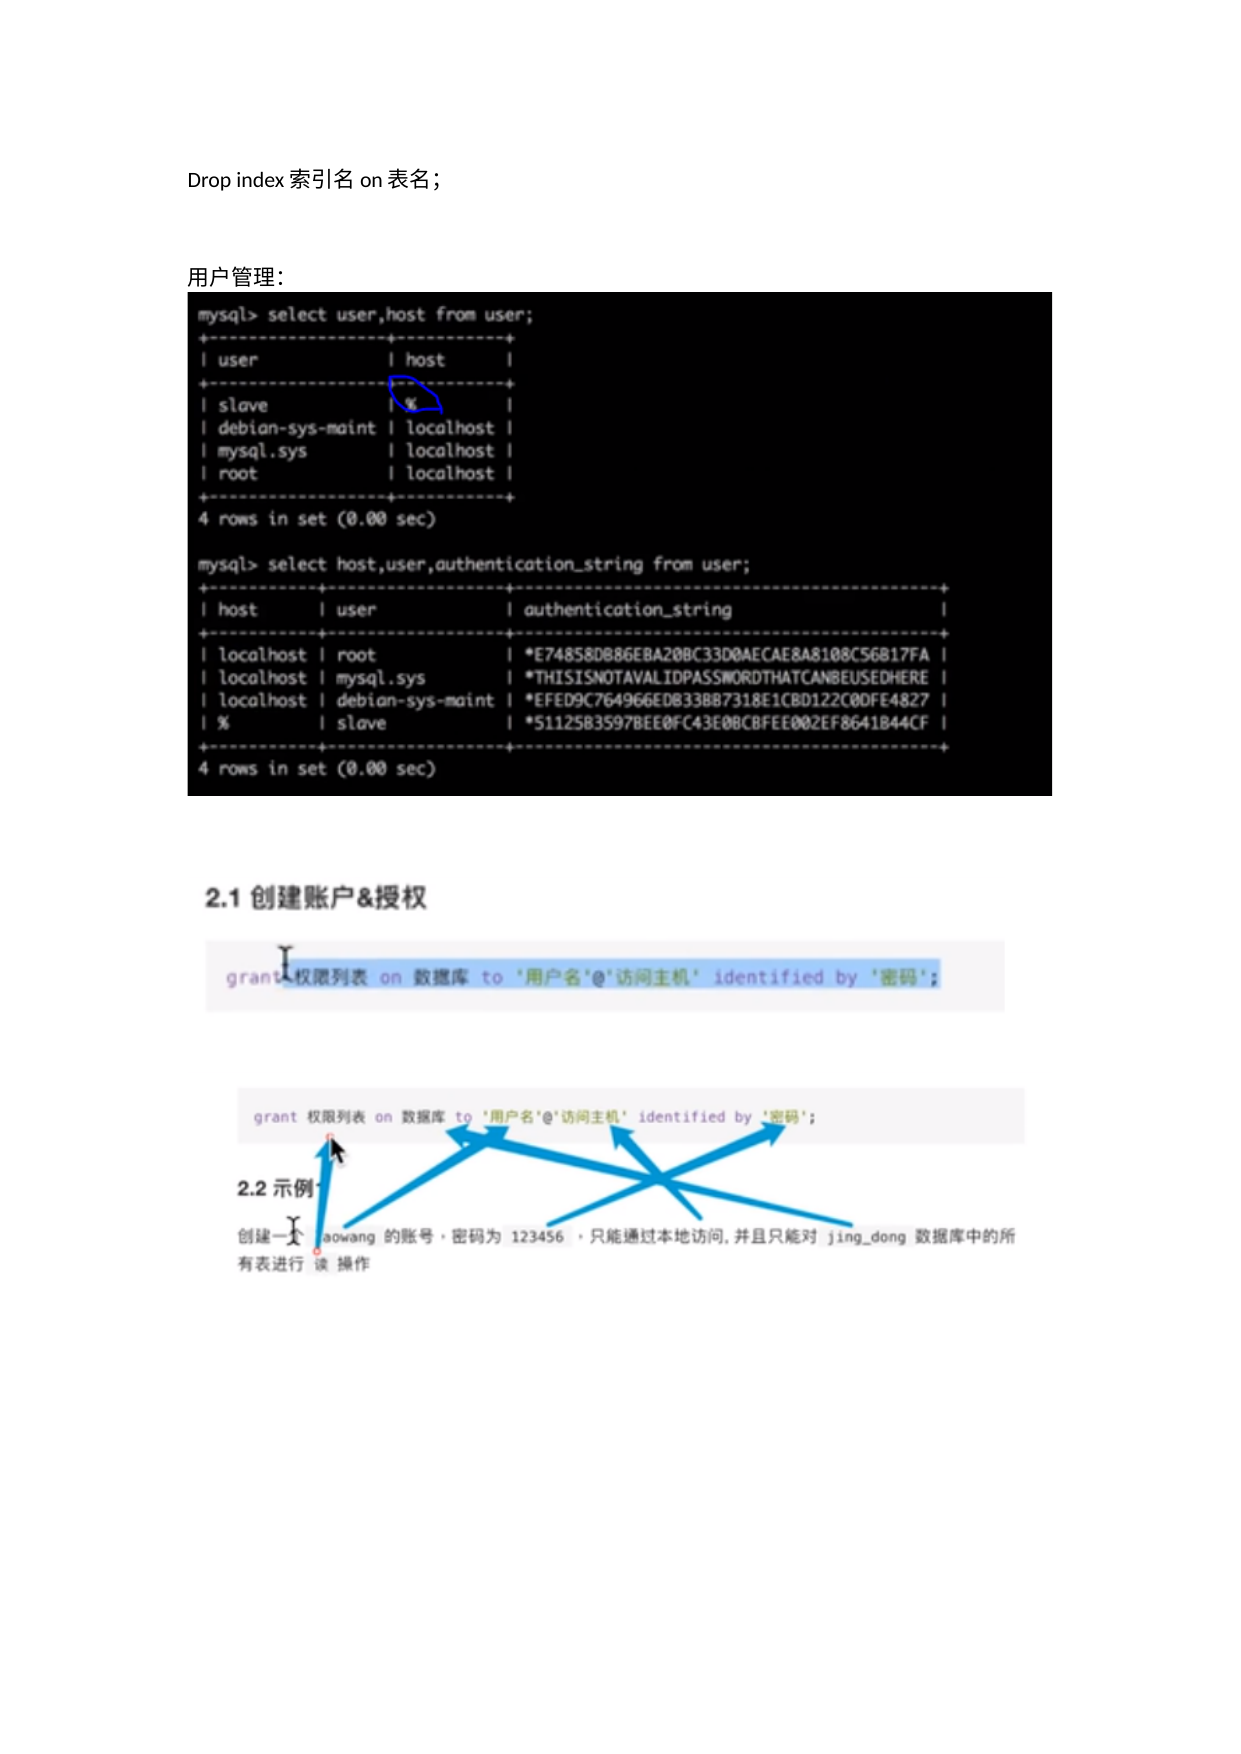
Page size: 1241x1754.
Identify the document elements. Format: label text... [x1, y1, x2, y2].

picture [187, 292, 1053, 796]
picture [187, 877, 1005, 1021]
picture [187, 1072, 1052, 1300]
list 用户管理： [187, 259, 1053, 292]
list Drop index 索引名 on 表名； [187, 162, 1053, 194]
